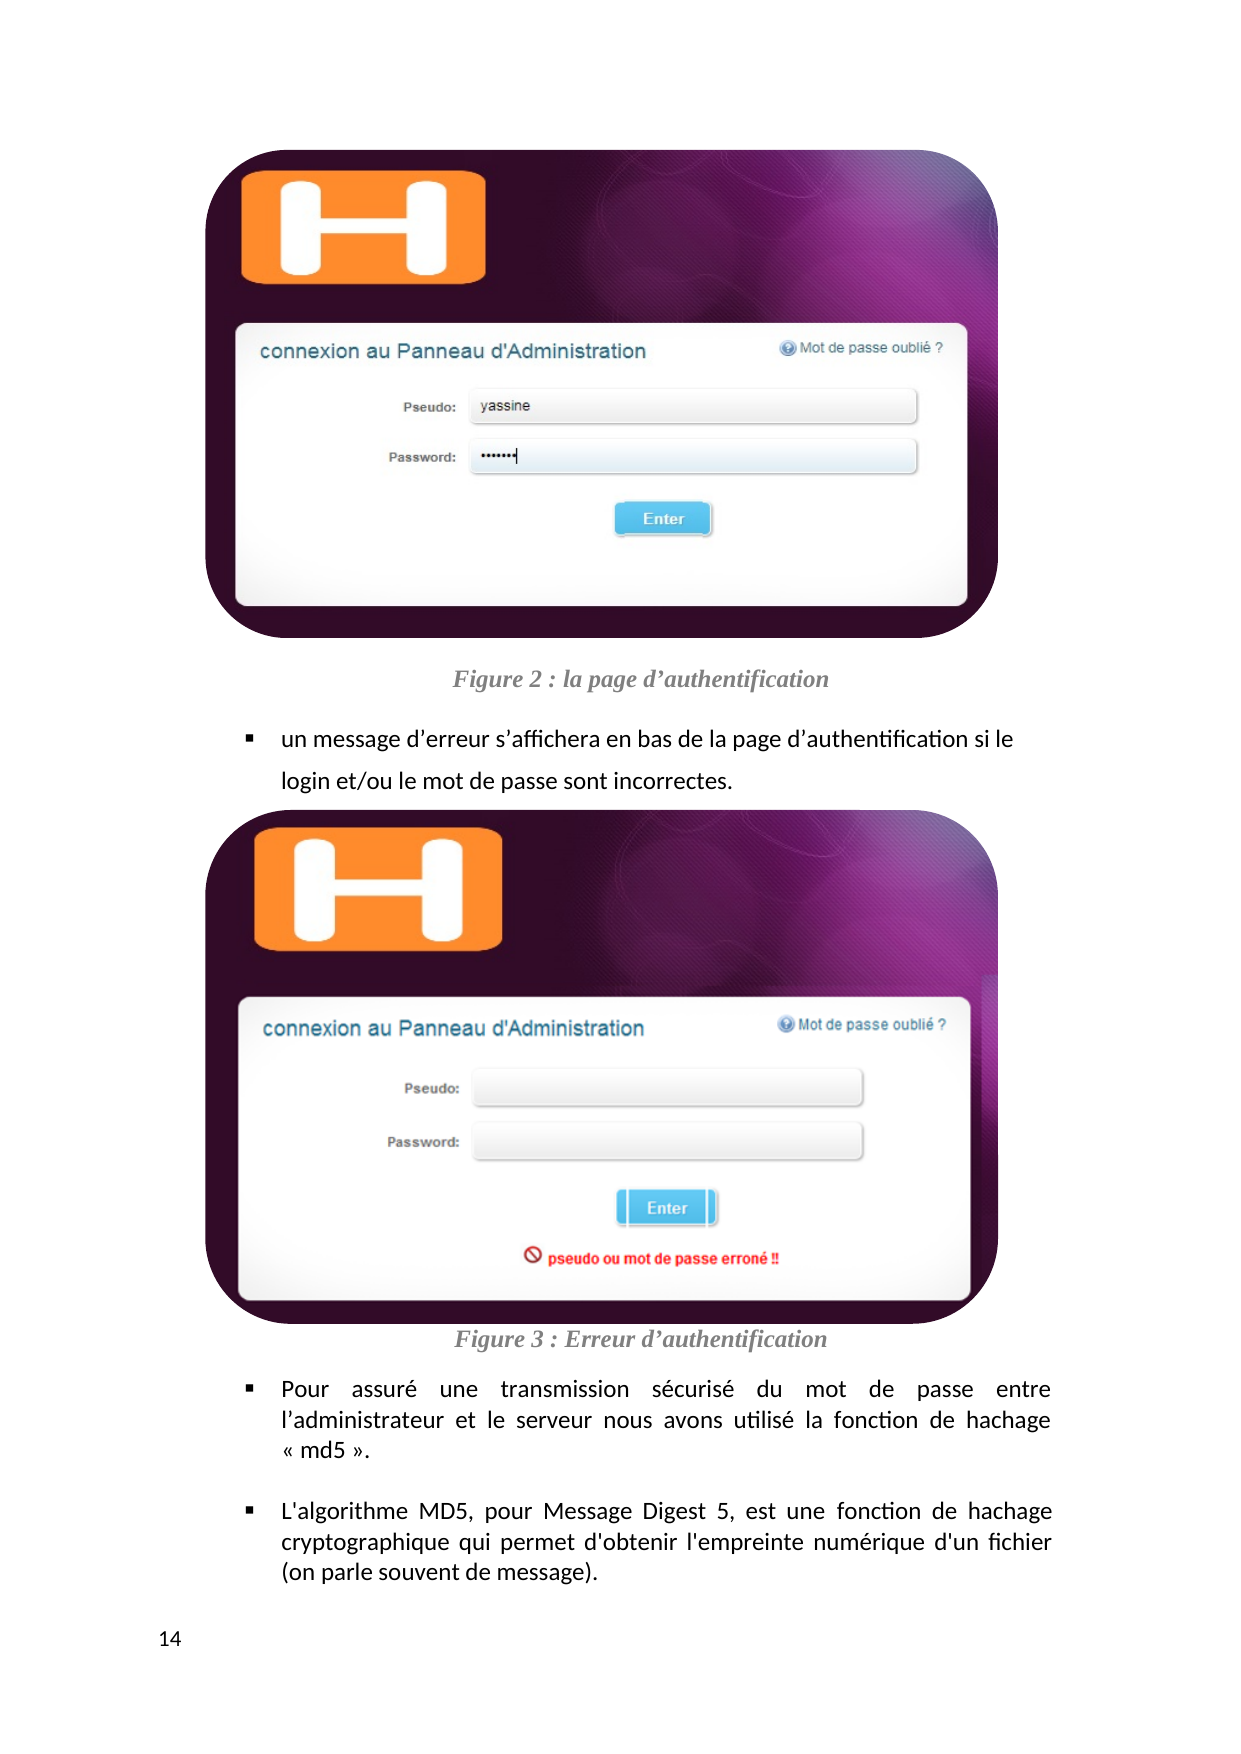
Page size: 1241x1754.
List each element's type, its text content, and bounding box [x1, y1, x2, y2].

list un message d’erreur s’affichera en bas de la page d’authentification si le login et/ou le mot de passe sont incorrectes. [244, 714, 1053, 797]
picture [205, 809, 999, 1324]
list Pour assuré une transmission sécurisé du mot de passe entre l’administrateur et le serveur nous avons utilisé la fonction de hachage « md5 ». [244, 1373, 1053, 1465]
list L'algorithme MD5, pour Message Digest 5, est une fonction de hachage cryptographique qui permet d'obtenir l'empreinte numérique d'un fichier (on parle souvent de message). [244, 1496, 1053, 1587]
text Figure 2 : la page d’authentification [187, 664, 1097, 693]
picture [205, 149, 998, 638]
text Figure 3 : Erreur d’authentification [187, 1324, 1097, 1353]
